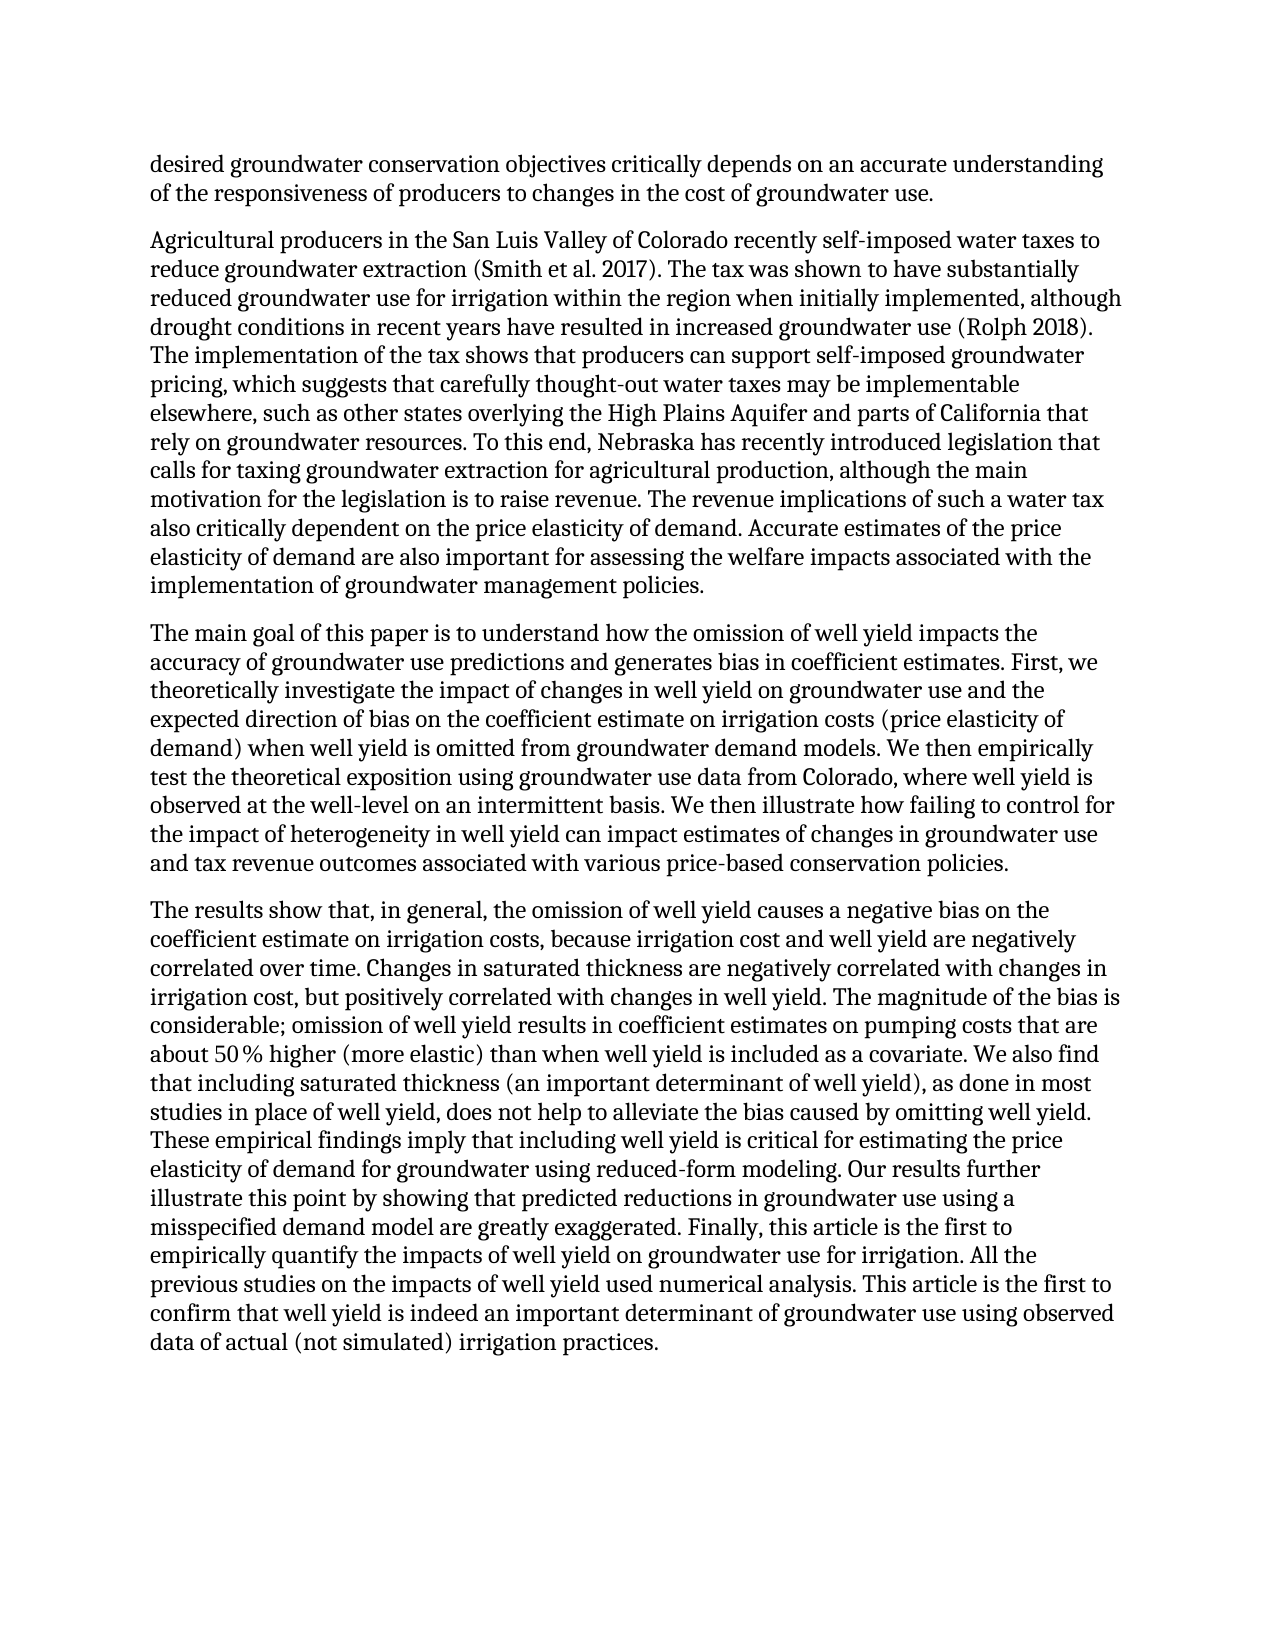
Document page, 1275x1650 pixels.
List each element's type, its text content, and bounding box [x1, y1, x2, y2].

text The main goal of this paper is to understand how the omission of well yield impacts the accuracy of groundwater use predictions and generates bias in coefficient estimates. First, we theoretically investigate the impact of changes in well yield on groundwater use and the expected direction of bias on the coefficient estimate on irrigation costs (price elasticity of demand) when well yield is omitted from groundwater demand models. We then empirically test the theoretical exposition using groundwater use data from Colorado, where well yield is observed at the well-level on an intermittent basis. We then illustrate how failing to control for the impact of heterogeneity in well yield can impact estimates of changes in groundwater use and tax revenue outcomes associated with various price-based conservation policies. [150, 619, 1125, 877]
text The results show that, in general, the omission of well yield causes a negative bias on the coefficient estimate on irrigation costs, because irrigation cost and well yield are negatively correlated over time. Changes in saturated thickness are negatively correlated with changes in irrigation cost, but positively correlated with changes in well yield. The magnitude of the bias is considerable; omission of well yield results in coefficient estimates on pumping costs that are about higher (more elastic) than when well yield is included as a covariate. We also find that including saturated thickness (an important determinant of well yield), as done in most studies in place of well yield, does not help to alleviate the bias caused by omitting well yield. These empirical findings imply that including well yield is critical for estimating the price elasticity of demand for groundwater using reduced-form modeling. Our results further illustrate this point by showing that predicted reductions in groundwater use using a misspecified demand model are greatly exaggerated. Finally, this article is the first to empirically quantify the impacts of well yield on groundwater use for irrigation. All the previous studies on the impacts of well yield used numerical analysis. This article is the first to confirm that well yield is indeed an important determinant of groundwater use using observed data of actual (not simulated) irrigation practices. [150, 896, 1125, 1356]
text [150, 150, 1125, 207]
text Agricultural producers in the San Luis Valley of Colorado recently self-imposed water taxes to reduce groundwater extraction (Smith et al. 2017). The tax was shown to have substantially reduced groundwater use for irrigation within the region when initially implemented, although drought conditions in recent years have resulted in increased groundwater use (Rolph 2018). The implementation of the tax shows that producers can support self-imposed groundwater pricing, which suggests that carefully thought-out water taxes may be implementable elsewhere, such as other states overlying the High Plains Aquifer and parts of California that rely on groundwater resources. To this end, Nebraska has recently introduced legislation that calls for taxing groundwater extraction for agricultural production, although the main motivation for the legislation is to raise revenue. The revenue implications of such a water tax also critically dependent on the price elasticity of demand. Accurate estimates of the price elasticity of demand are also important for assessing the welfare impacts associated with the implementation of groundwater management policies. [150, 226, 1125, 600]
